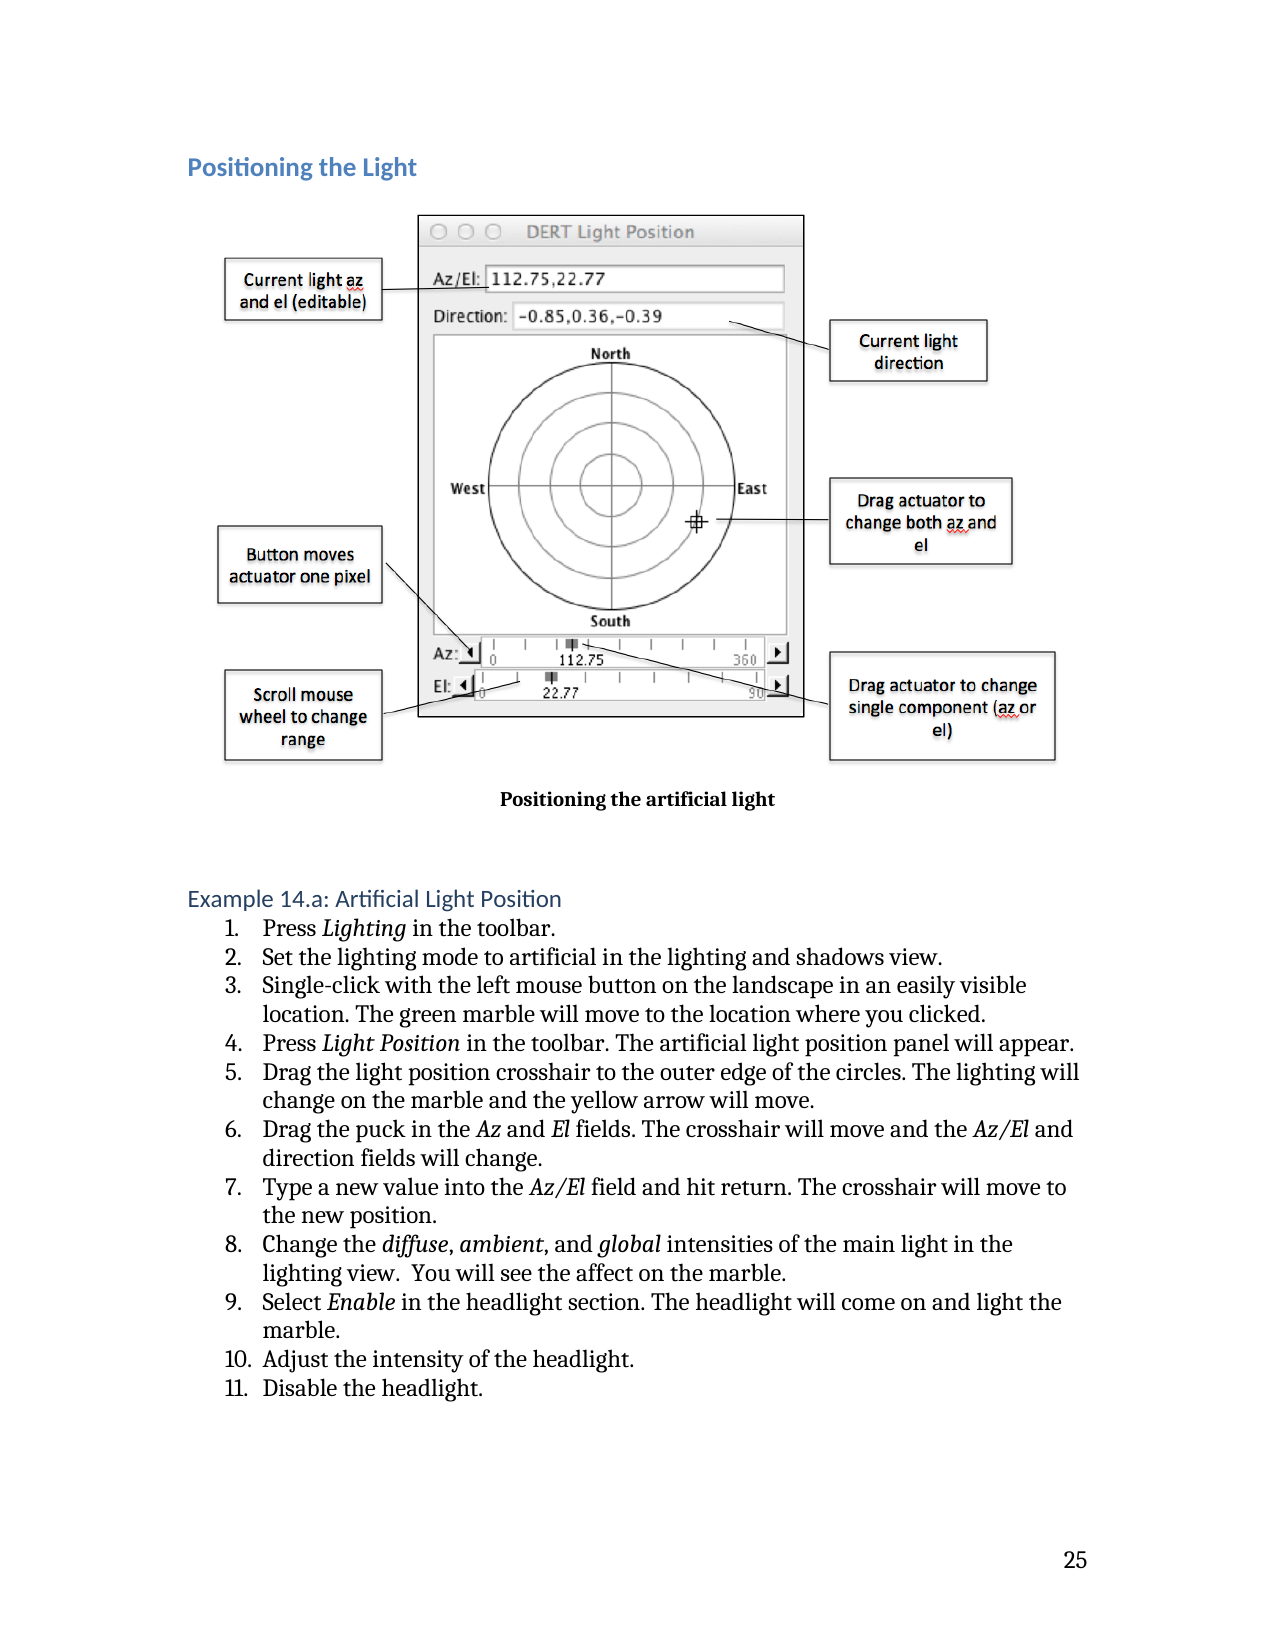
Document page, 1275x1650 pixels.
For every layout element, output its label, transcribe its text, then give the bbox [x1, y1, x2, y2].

list Adjust the intensity of the headlight. [225, 1345, 1087, 1374]
list Change the diffuse, ambient, and global intensities of the main light in the lighting view. You will see the affect on the marble. [225, 1230, 1087, 1288]
text Positioning the artificial light [187, 787, 1087, 811]
picture [195, 183, 1080, 788]
list Single-click with the left mouse button on the landscape in an easily visible location. The green marble will move to the location where you clicked. [225, 971, 1087, 1029]
subtitle Positioning the Light [187, 150, 1087, 183]
list Press Light Position in the toolbar. The artificial light position panel will appear. [225, 1029, 1087, 1058]
subtitle Example 14.a: Artificial Light Position [187, 883, 1087, 914]
list Drag the puck in the Az and El fields. The crosshair will move and the Az/El and direction fields will change. [225, 1115, 1087, 1173]
list Select Enable in the headlight section. The headlight will come on and light the marble. [225, 1288, 1087, 1345]
list Disable the headlight. [225, 1374, 1087, 1403]
list Type a new value into the Az/El field and hit return. The crosshair will move to the new position. [225, 1173, 1087, 1230]
list Press Lighting in the toolbar. [225, 914, 1087, 943]
list Drag the light position crosshair to the outer edge of the circles. The lighting will change on the marble and the yellow arrow will move. [225, 1058, 1087, 1115]
list Set the lighting mode to artificial in the lighting and shadows view. [225, 943, 1087, 971]
